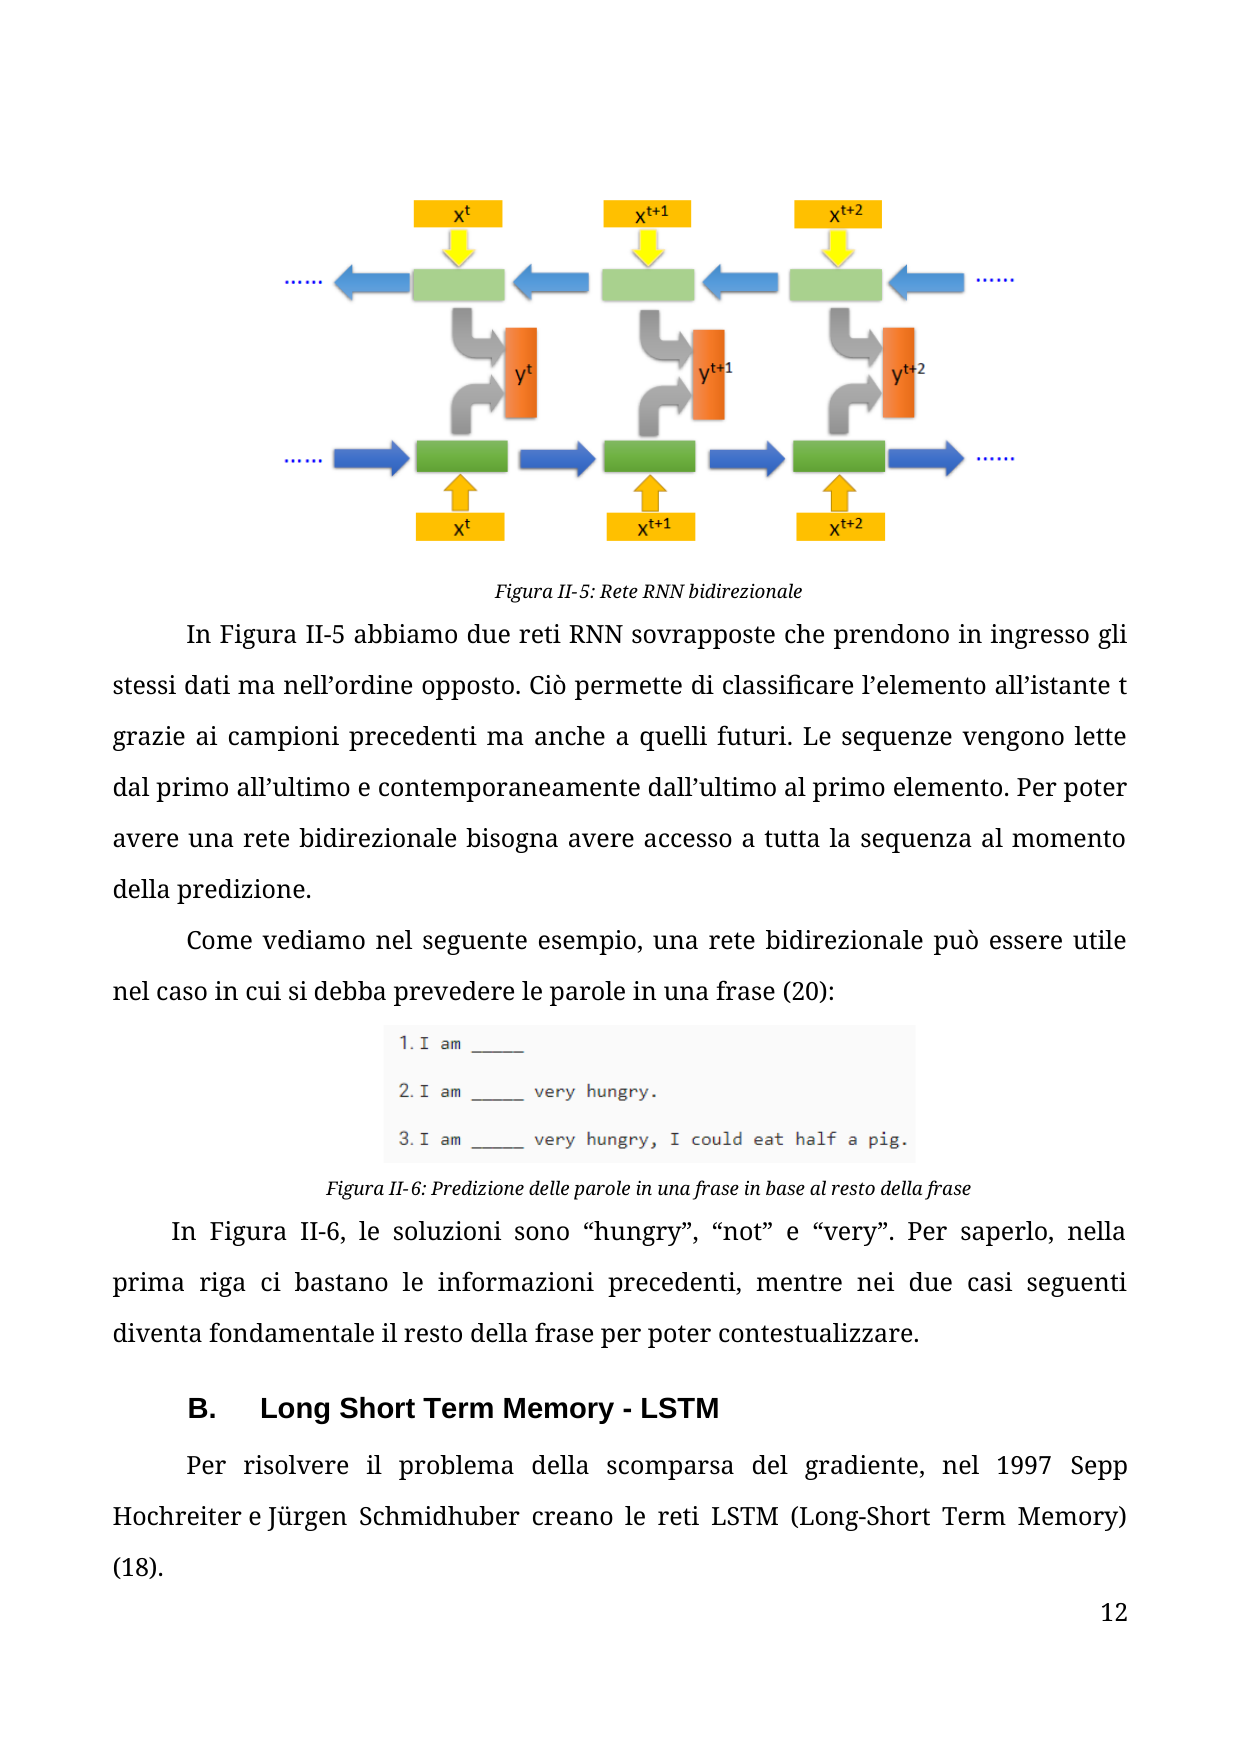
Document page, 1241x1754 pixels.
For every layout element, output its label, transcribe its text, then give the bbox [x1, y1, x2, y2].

picture [271, 150, 1029, 566]
text In Figura II-6, le soluzioni sono “hungry”, “not” e “very”. Per saperlo, nella prima riga ci bastano le informazioni precedenti, mentre nei due casi seguenti diventa fondamentale il resto della frase per poter contestualizzare. [112, 1213, 1128, 1349]
picture [383, 1025, 916, 1163]
text Come vediamo nel seguente esempio, una rete bidirezionale può essere utile nel caso in cui si debba prevedere le parole in una frase (20): [112, 923, 1128, 1008]
text Figura II-6: Predizione delle parole in una frase in base al resto della frase [112, 1175, 1128, 1200]
text Figura II-5: Rete RNN bidirezionale [112, 578, 1128, 604]
subtitle Long Short Term Memory - LSTM [187, 1391, 1128, 1425]
text Per risolvere il problema della scomparsa del gradiente, nel 1997 Sepp Hochreiter e Jürgen Schmidhuber creano le reti LSTM (Long-Short Term Memory) (18). [112, 1448, 1128, 1584]
text In Figura II-5 abbiamo due reti RNN sovrapposte che prendono in ingresso gli stessi dati ma nell’ordine opposto. Ciò permette di classificare l’elemento all’istante t grazie ai campioni precedenti ma anche a quelli futuri. Le sequenze vengono lette dal primo all’ultimo e contemporaneamente dall’ultimo al primo elemento. Per poter avere una rete bidirezionale bisogna avere accesso a tutta la sequenza al momento della predizione. [112, 617, 1128, 906]
